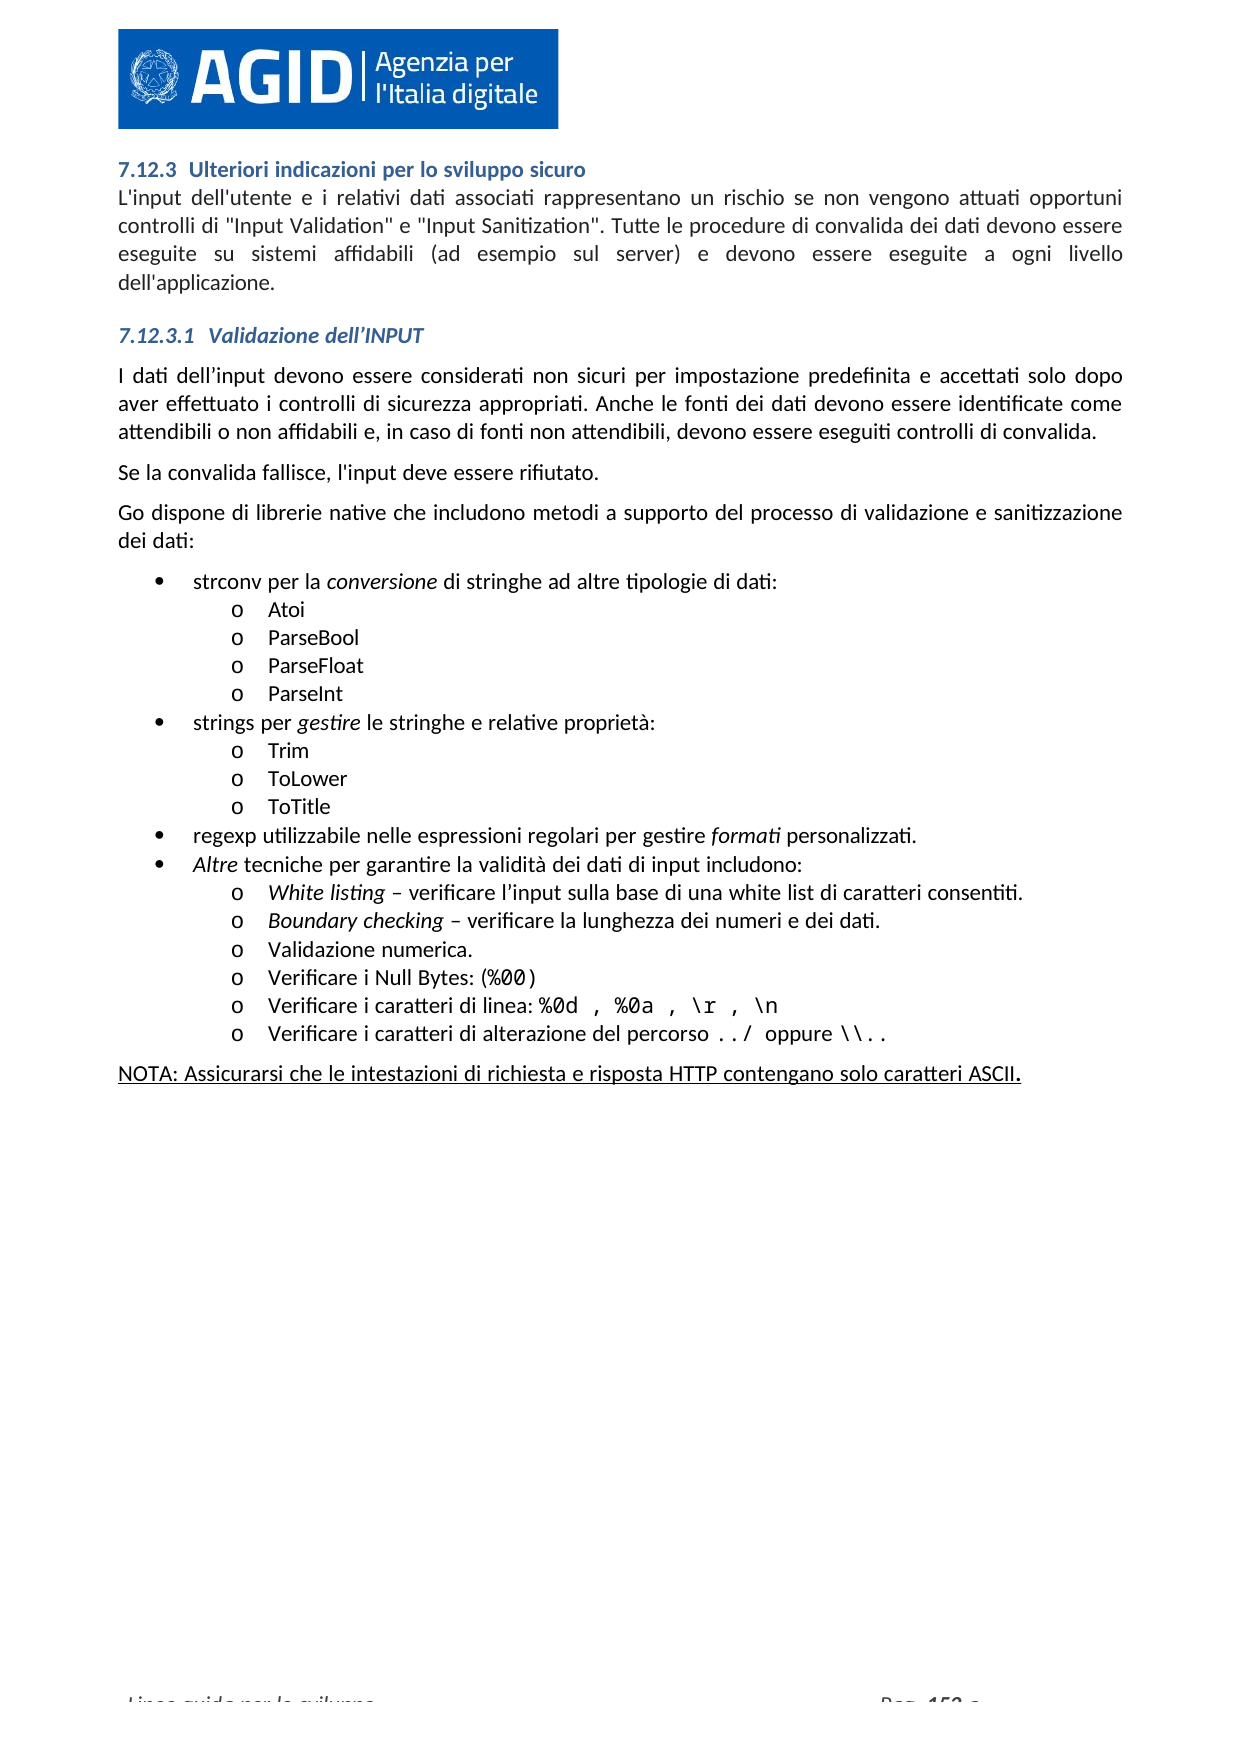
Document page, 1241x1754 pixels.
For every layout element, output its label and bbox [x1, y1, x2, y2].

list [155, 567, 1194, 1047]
picture [118, 29, 559, 129]
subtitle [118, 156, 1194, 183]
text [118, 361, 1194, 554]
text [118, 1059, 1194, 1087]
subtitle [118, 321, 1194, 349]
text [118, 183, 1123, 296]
